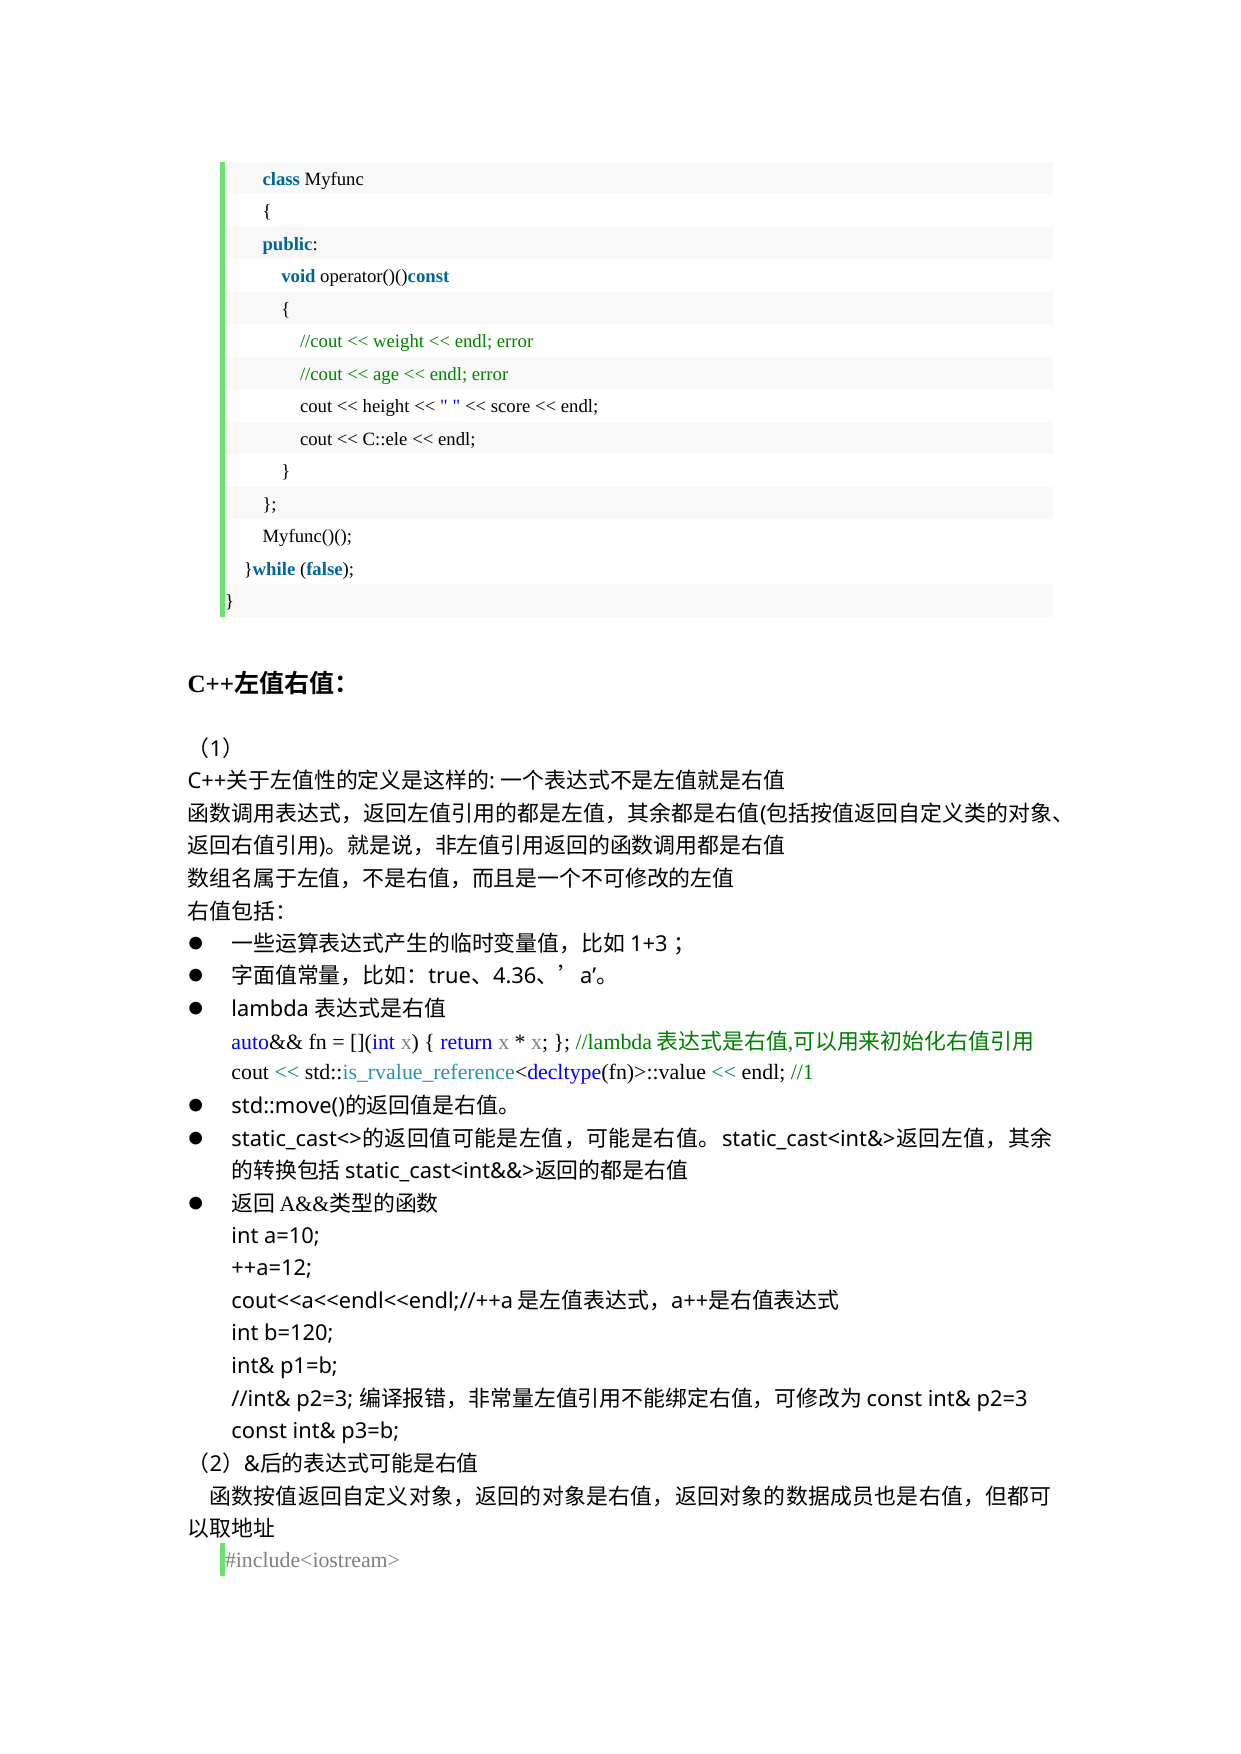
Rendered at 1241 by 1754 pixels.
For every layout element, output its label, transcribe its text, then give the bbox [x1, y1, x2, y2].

text { [225, 292, 1053, 324]
text #include<iostream> [225, 1543, 1053, 1576]
text 数组名属于左值，不是右值，而且是一个不可修改的左值 [187, 861, 1053, 893]
list static_cast<>的返回值可能是左值，可能是右值。static_cast<int&>返回左值，其余的转换包括static_cast<int&&>返回的都是右值 [187, 1121, 1053, 1186]
text （2）&后的表达式可能是右值 [187, 1446, 1053, 1478]
list 字面值常量，比如：true、4.36、’a’。 [187, 958, 1053, 991]
text public: [225, 227, 1053, 259]
text 函数调用表达式，返回左值引用的都是左值，其余都是右值(包括按值返回自定义类的对象、返回右值引用)。就是说，非左值引用返回的函数调用都是右值 [187, 796, 1053, 861]
text int b=120; [187, 1316, 1053, 1348]
text //cout << weight << endl; error [225, 324, 1053, 357]
subtitle C++左值右值： [187, 649, 1053, 714]
text }while (false); [225, 552, 1053, 584]
text auto&& fn = [](int x) { return x * x; }; //lambda表达式是右值,可以用来初始化右值引用 [187, 1023, 1053, 1056]
list std::move()的返回值是右值。 [187, 1088, 1053, 1121]
text cout<<a<<endl<<endl;//++a是左值表达式，a++是右值表达式 [187, 1283, 1053, 1316]
text } [225, 584, 1053, 617]
text } [225, 454, 1053, 487]
text void operator()()const [225, 259, 1053, 292]
text const int& p3=b; [187, 1413, 1053, 1446]
text cout << C::ele << endl; [225, 422, 1053, 454]
text }; [225, 487, 1053, 519]
text 函数按值返回自定义对象，返回的对象是右值，返回对象的数据成员也是右值，但都可以取地址 [187, 1478, 1053, 1543]
text ++a=12; [187, 1251, 1053, 1283]
text cout << std::is_rvalue_reference<decltype(fn)>::value << endl; //1 [187, 1056, 1053, 1088]
text class Myfunc [225, 162, 1053, 194]
text cout << height << " " << score << endl; [225, 389, 1053, 422]
text Myfunc()(); [225, 519, 1053, 552]
list 返回A&&类型的函数 [187, 1186, 1053, 1218]
text C++关于左值性的定义是这样的: 一个表达式不是左值就是右值 [187, 763, 1053, 796]
text { [225, 194, 1053, 227]
list 一些运算表达式产生的临时变量值，比如 1+3 ； [187, 926, 1053, 958]
text //int& p2=3; 编译报错，非常量左值引用不能绑定右值，可修改为const int& p2=3 [187, 1381, 1053, 1413]
list lambda 表达式是右值 [187, 991, 1053, 1023]
text 右值包括： [187, 893, 1053, 926]
text //cout << age << endl; error [225, 357, 1053, 389]
text （1） [187, 731, 1053, 763]
text int& p1=b; [187, 1348, 1053, 1381]
text int a=10; [187, 1218, 1053, 1251]
